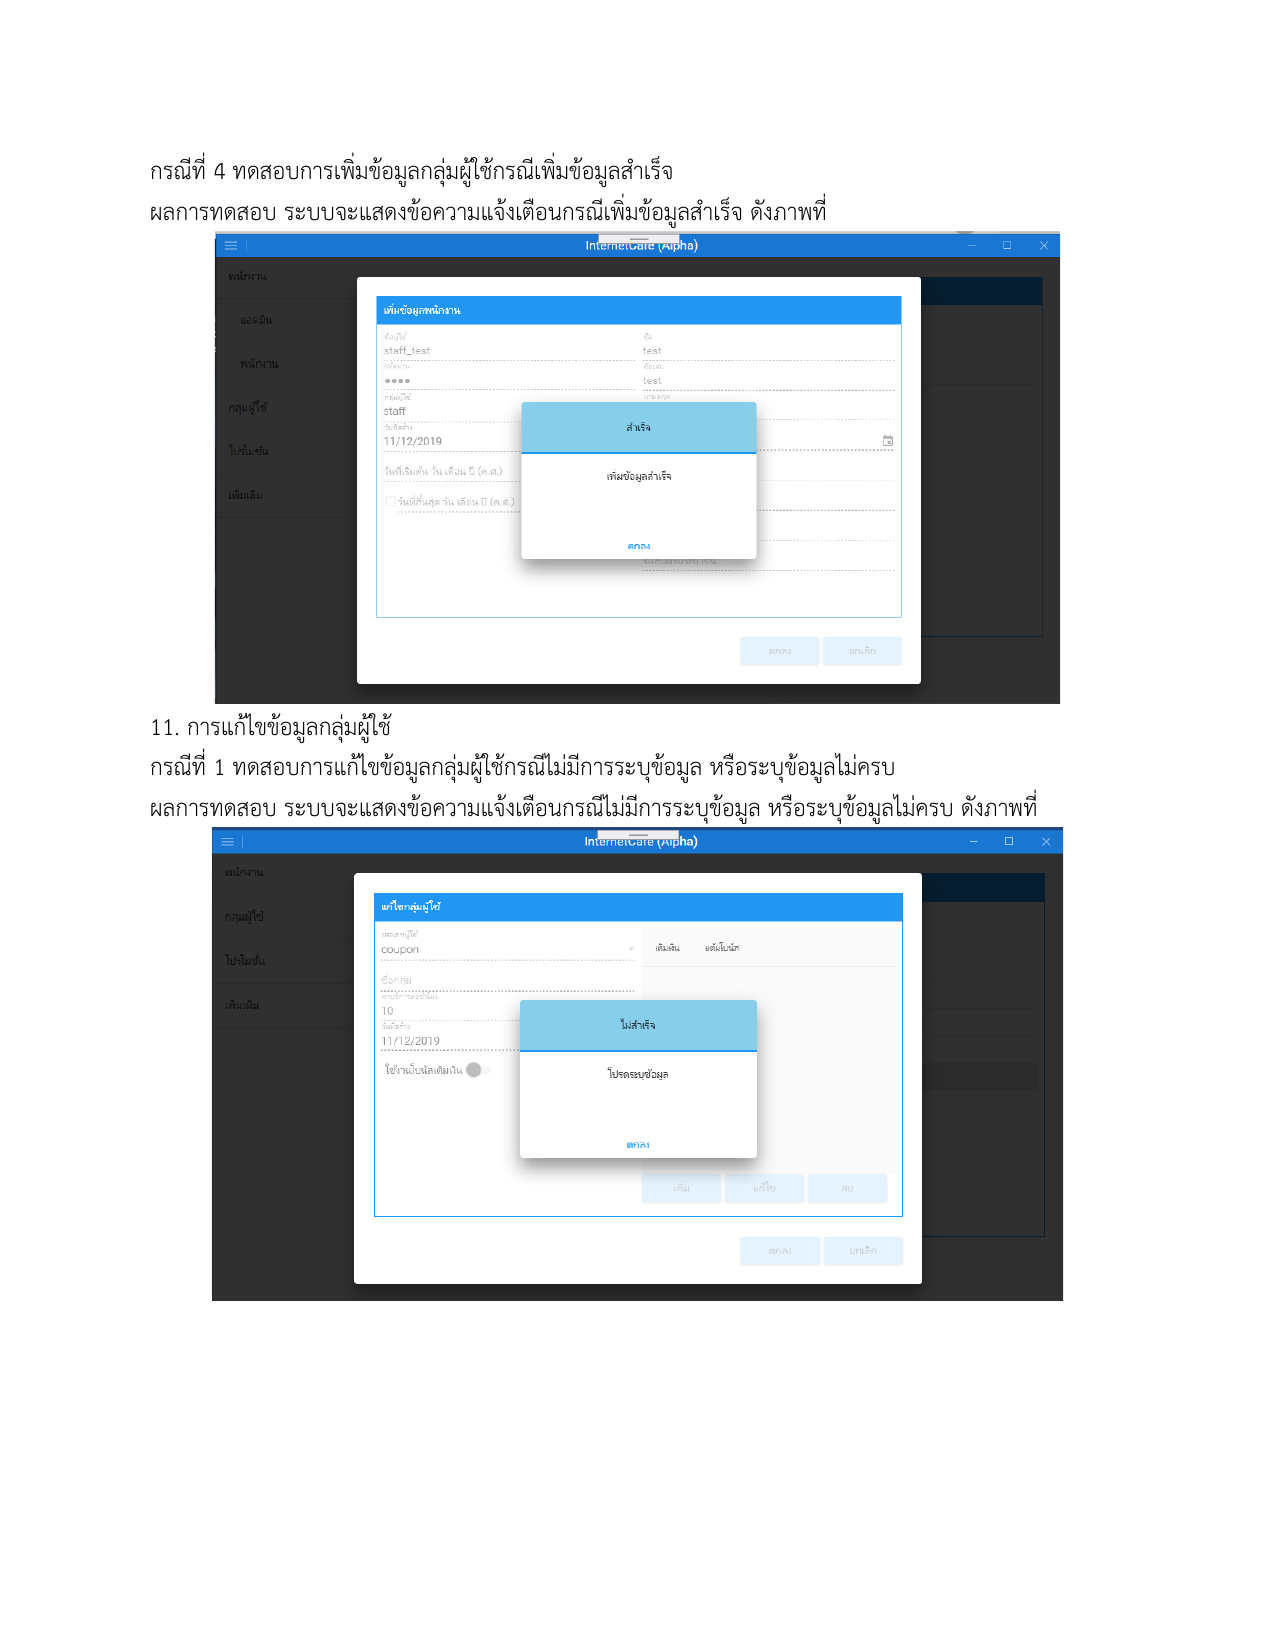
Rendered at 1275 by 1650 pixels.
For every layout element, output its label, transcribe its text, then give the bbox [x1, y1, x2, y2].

text 11. การแก้ไขข้อมูลกลุ่มผู้ใช้ [150, 706, 1125, 743]
picture [211, 827, 1064, 1301]
text ผลการทดสอบ ระบบจะแสดงข้อความแจ้งเตือนกรณีเพิ่มข้อมูลสำเร็จ ดังภาพที่ [150, 191, 1125, 228]
text กรณีที่ 4 ทดสอบการเพิ่มข้อมูลกลุ่มผู้ใช้กรณีเพิ่มข้อมูลสำเร็จ [150, 150, 1125, 188]
text ผลการทดสอบ ระบบจะแสดงข้อความแจ้งเตือนกรณีไม่มีการระบุข้อมูล หรือระบุข้อมูลไม่ครบ ดังภาพที่ [150, 787, 1125, 825]
picture [214, 231, 1061, 704]
text กรณีที่ 1 ทดสอบการแก้ไขข้อมูลกลุ่มผู้ใช้กรณีไม่มีการระบุข้อมูล หรือระบุข้อมูลไม่ครบ [150, 746, 1125, 784]
